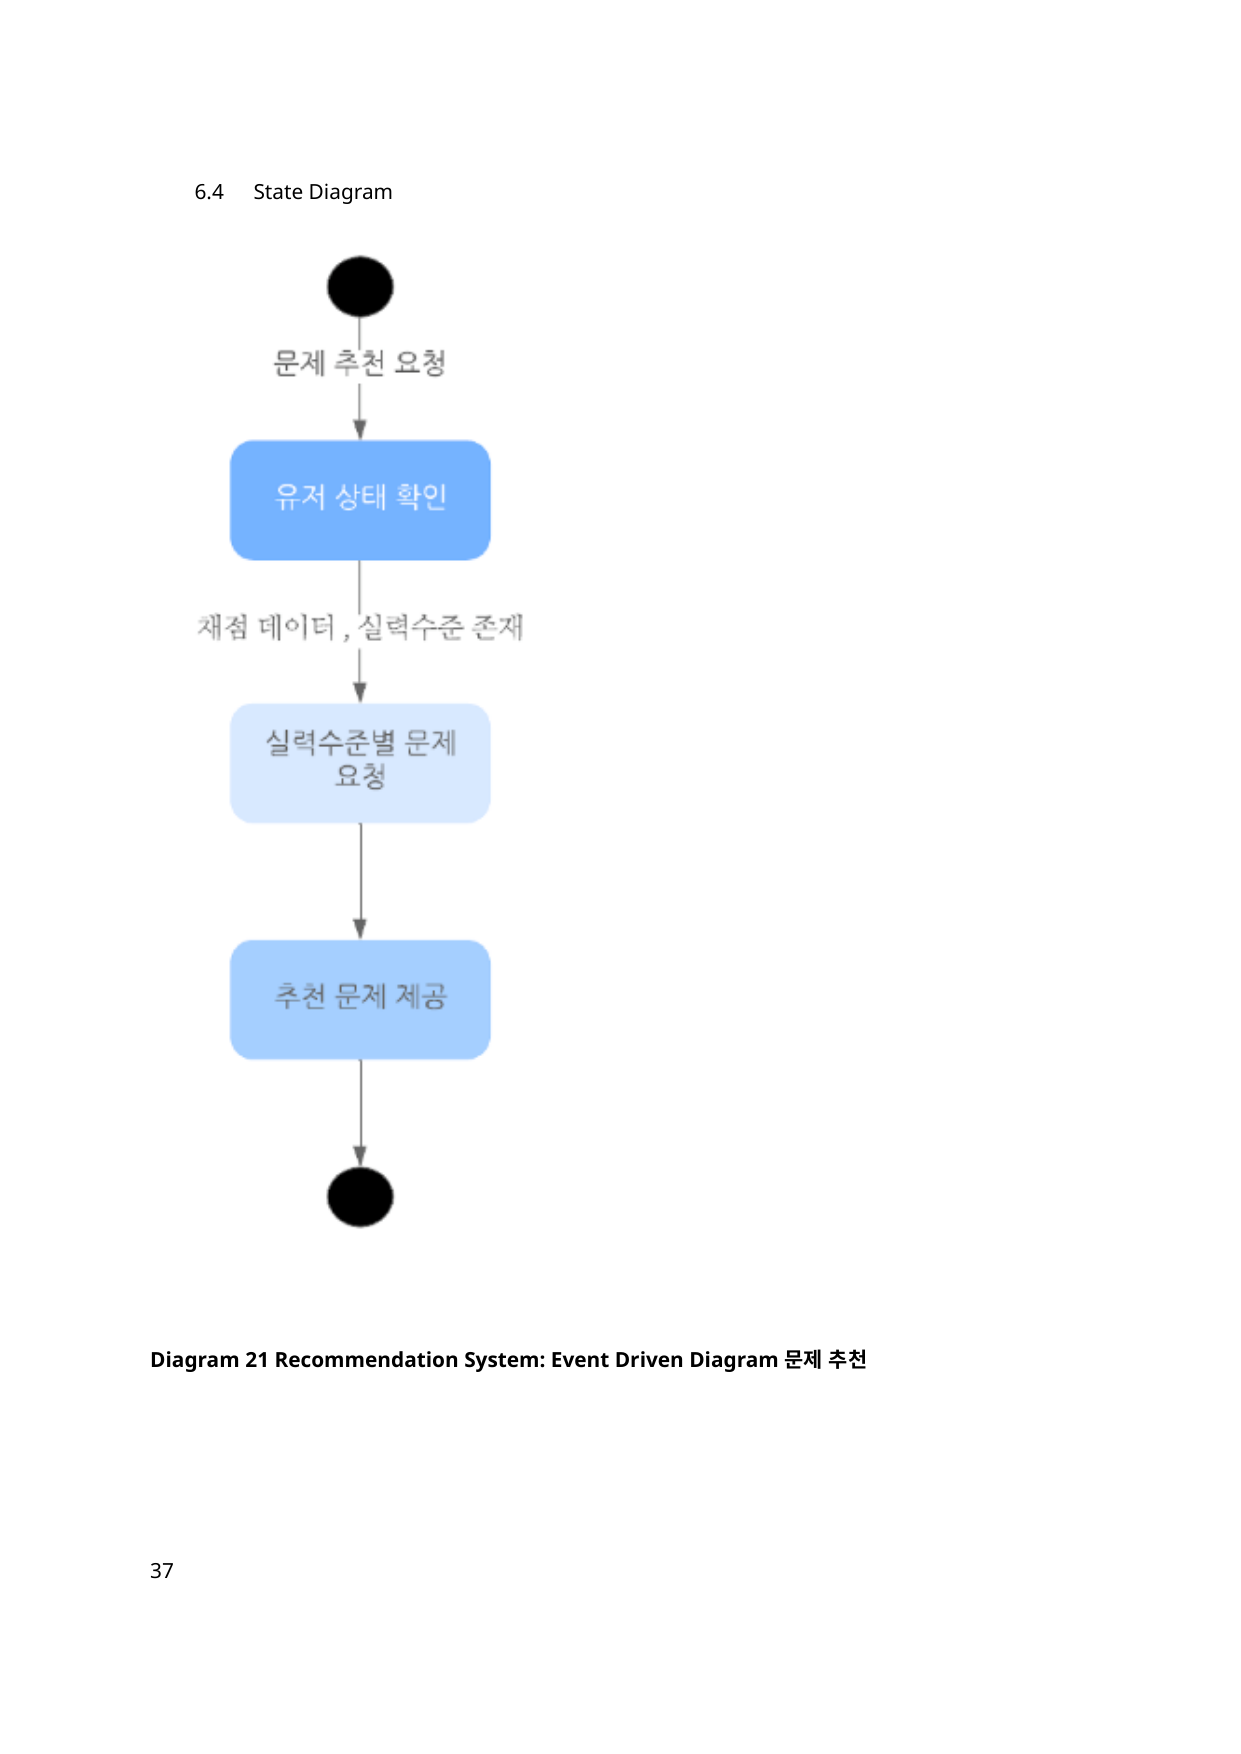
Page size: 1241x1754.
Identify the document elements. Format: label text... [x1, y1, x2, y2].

subtitle State Diagram [194, 177, 1090, 206]
picture [150, 224, 588, 1324]
